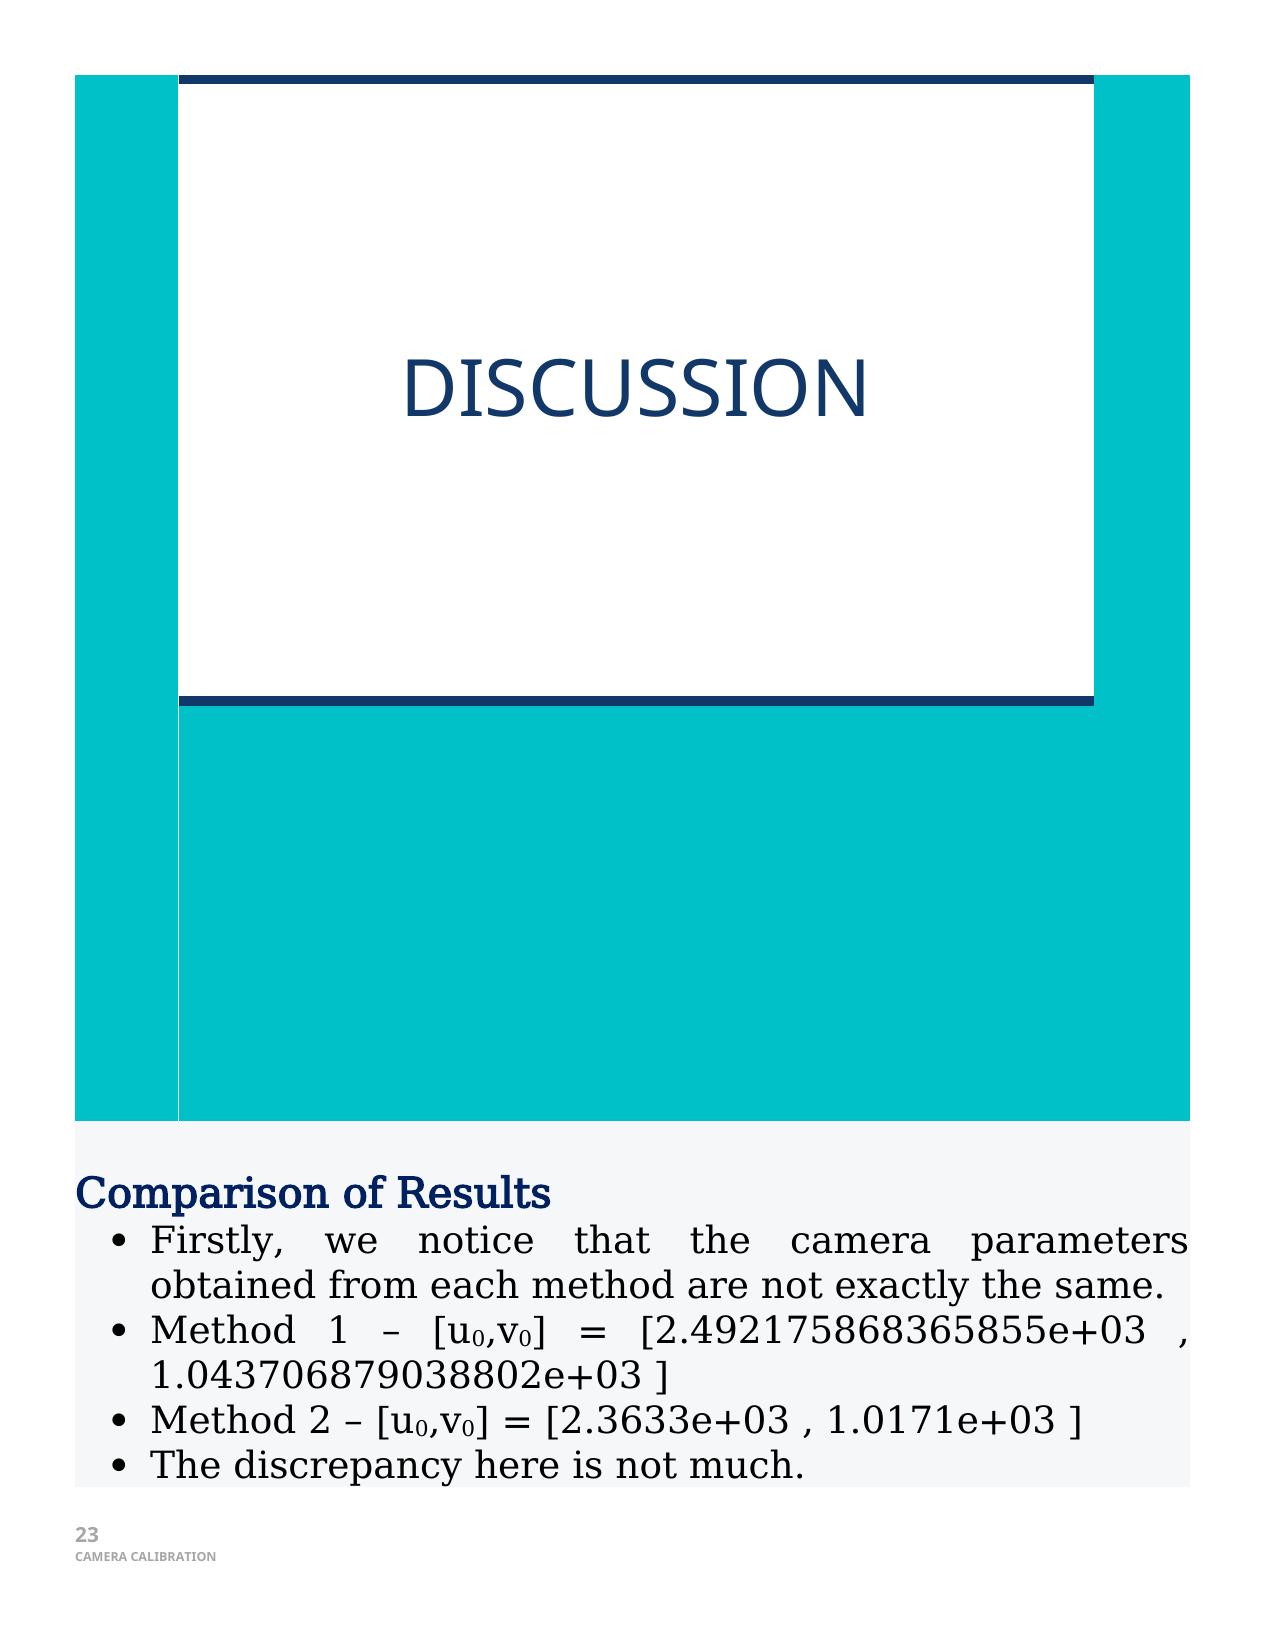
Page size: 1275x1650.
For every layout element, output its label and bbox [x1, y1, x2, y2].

table_cell [75, 697, 1190, 1487]
